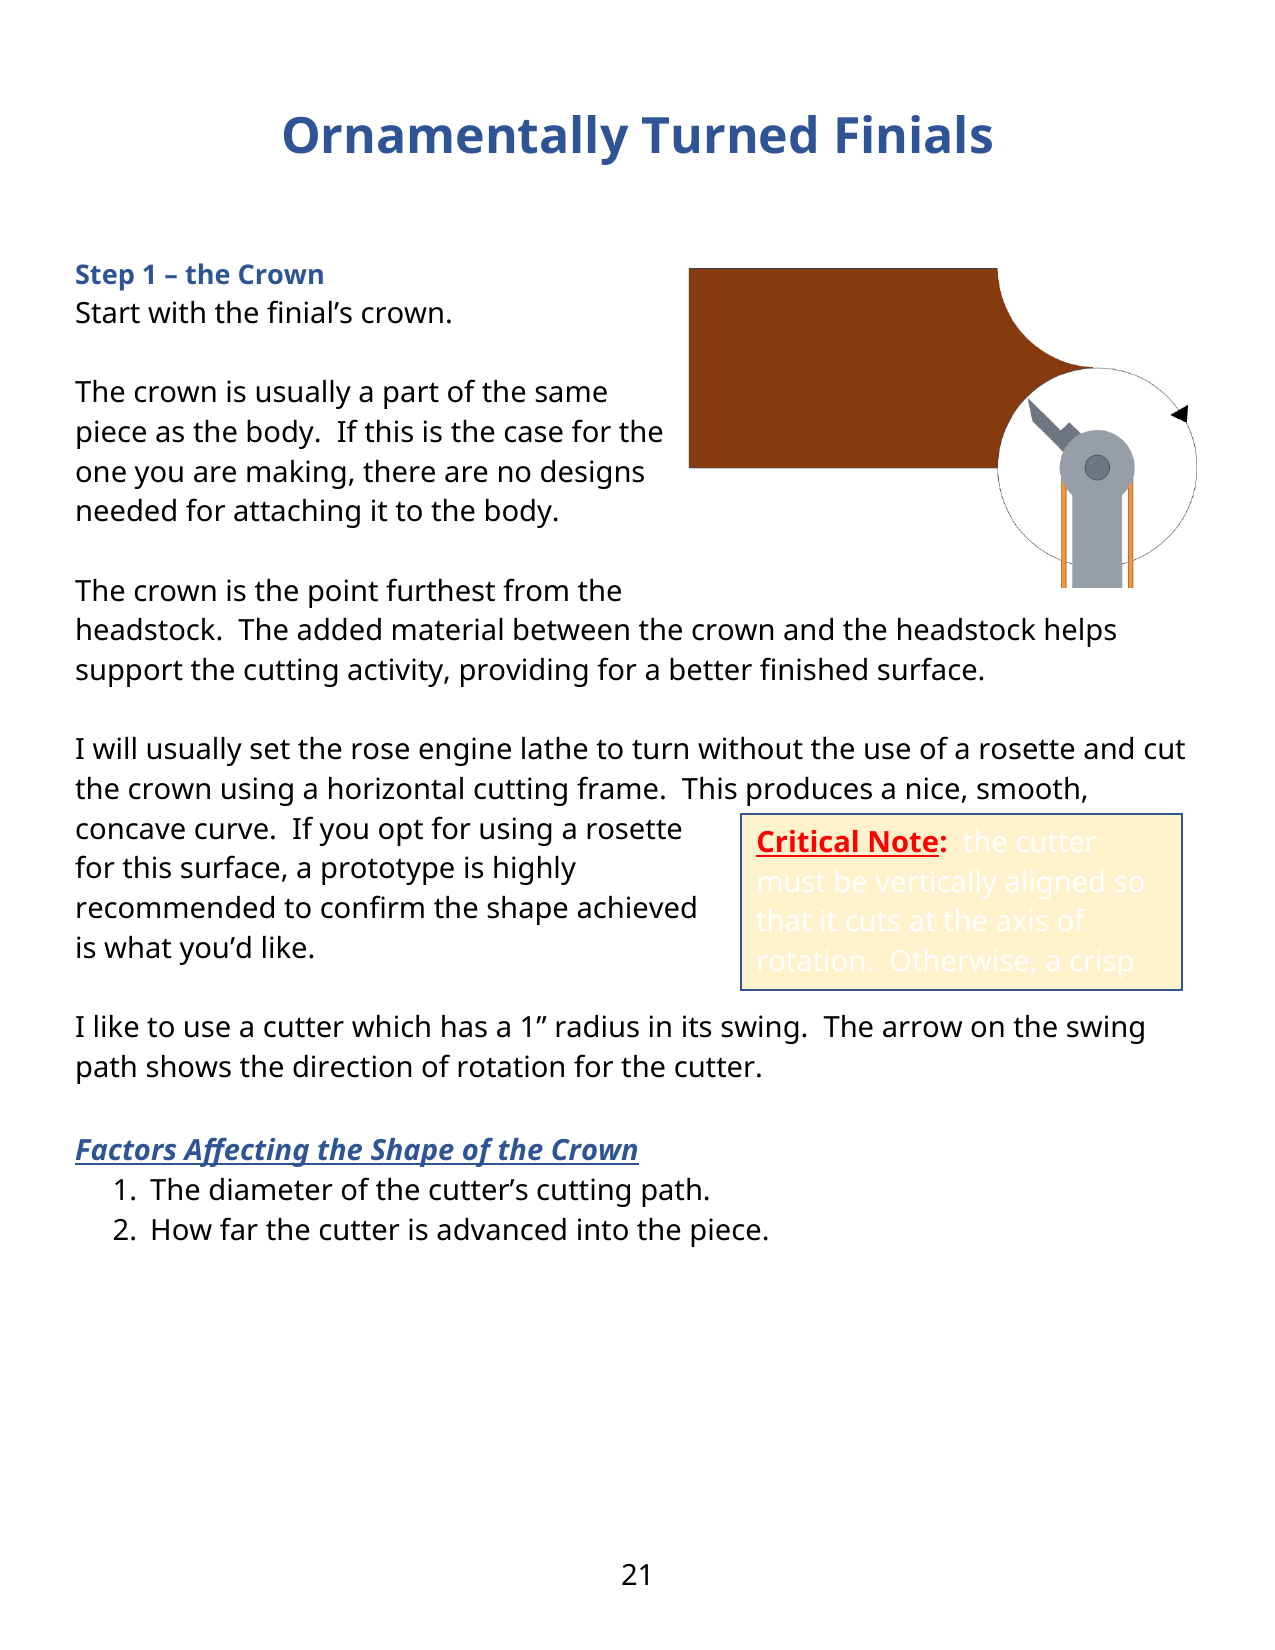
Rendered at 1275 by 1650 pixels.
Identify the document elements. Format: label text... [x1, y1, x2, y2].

list How far the cutter is advanced into the piece. [112, 1209, 1200, 1249]
picture [688, 268, 1197, 588]
text Start with the finial’s crown. [75, 292, 688, 332]
text The crown is the point furthest from the headstock. The added material between the crown and the headstock helps support the cutting activity, providing for a better finished surface. [75, 570, 1200, 689]
text The crown is usually a part of the same piece as the body. If this is the case for the one you are making, there are no designs needed for attaching it to the body. [75, 371, 688, 530]
list The diameter of the cutter’s cutting path. [112, 1169, 1200, 1209]
subtitle Factors Affecting the Shape of the Crown [75, 1130, 1200, 1169]
text I like to use a cutter which has a 1” radius in its swing. The arrow on the swing path shows the direction of rotation for the cutter. [75, 1006, 1200, 1086]
subtitle Step 1 – the Crown [75, 255, 1200, 292]
text I will usually set the rose engine lathe to turn without the use of a rosette and cut the crown using a horizontal cutting frame. This produces a nice, smooth, concave curve. If you opt for using a rosette for this surface, a prototype is highly recommended to confirm the shape achieved is what you’d like. [75, 729, 1200, 967]
